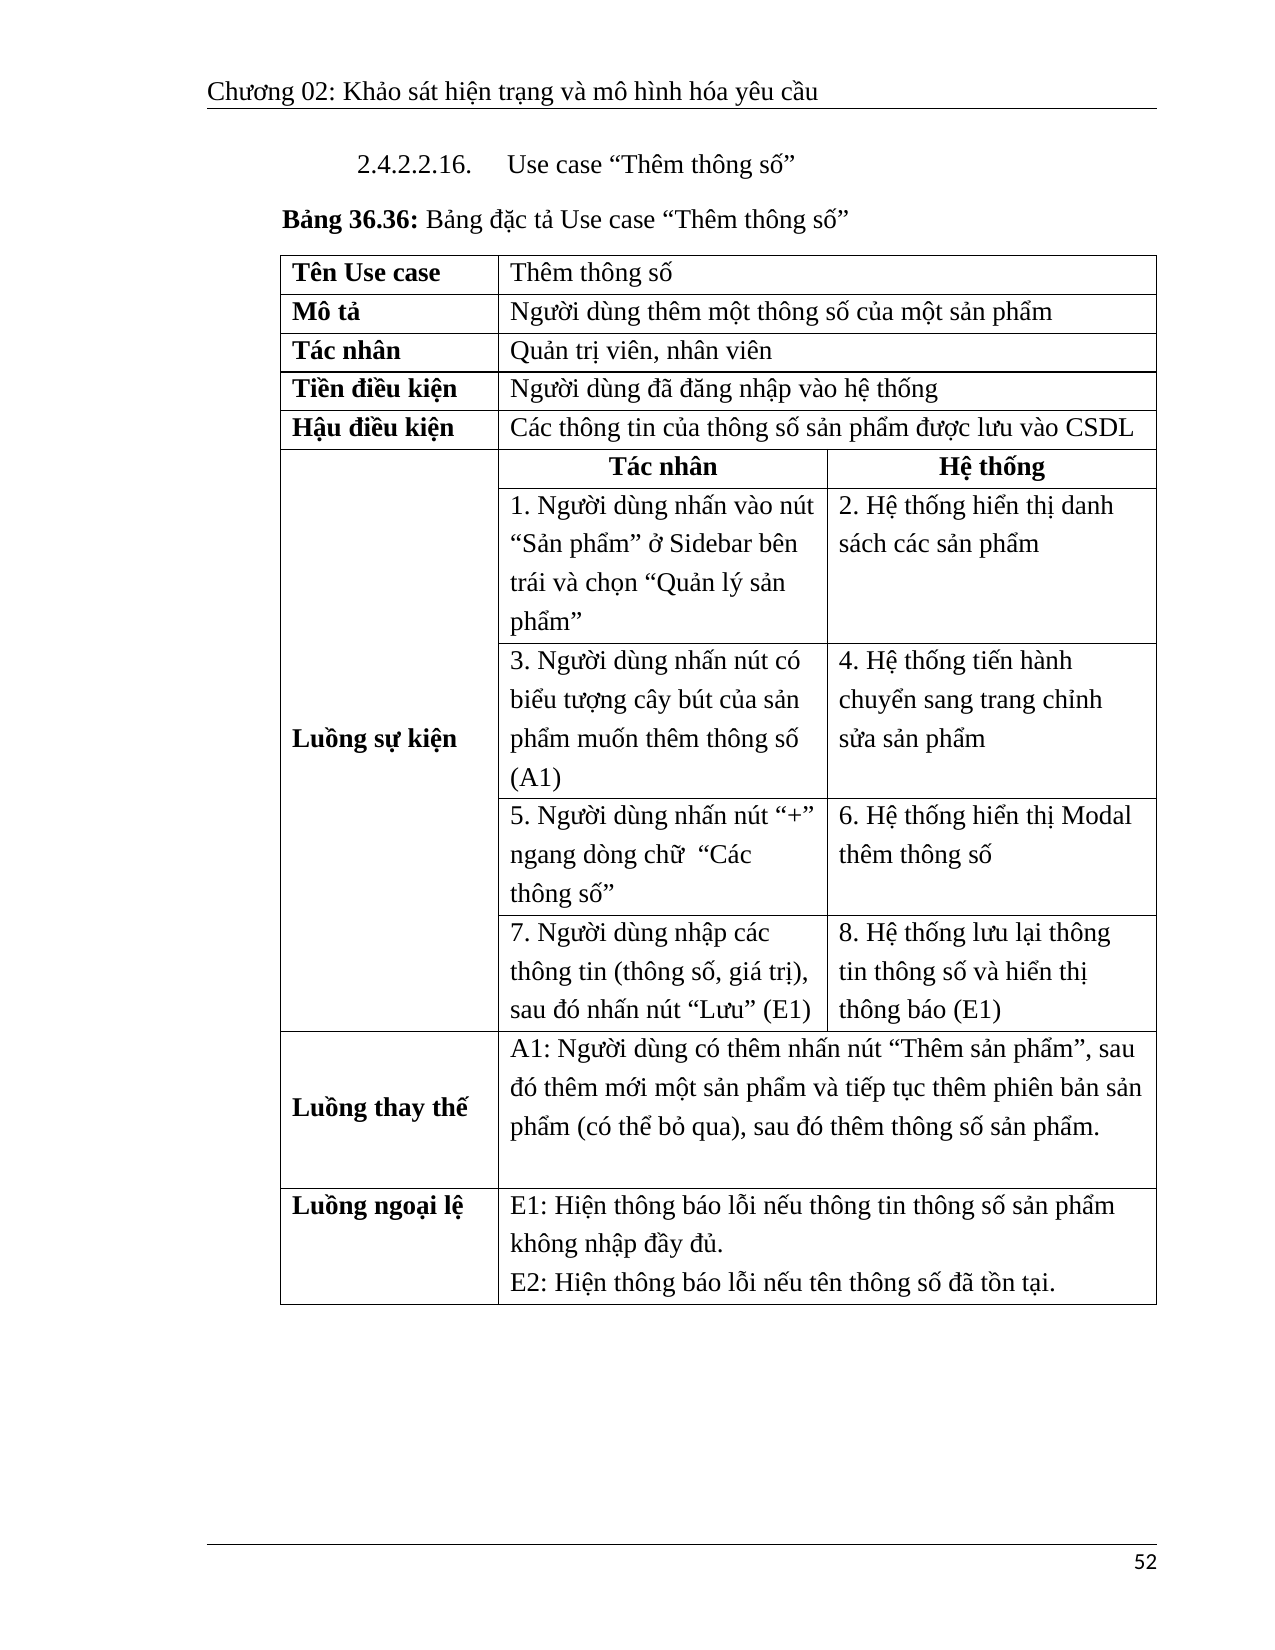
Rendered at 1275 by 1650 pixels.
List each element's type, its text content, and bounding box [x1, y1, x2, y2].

table_cell E1: Hiện thông báo lỗi nếu thông tin thông số sản phẩm không nhập đầy đủ. E2: Hiện thông báo lỗi nếu tên thông số đã tồn tại. [499, 1189, 1156, 1304]
table_cell Luồng sự kiện [281, 450, 498, 1031]
table_cell Mô tả [281, 295, 498, 333]
table_header Thêm thông số [499, 256, 1156, 294]
table_cell 8. Hệ thống lưu lại thông tin thông số và hiển thị thông báo (E1) [828, 916, 1156, 1031]
table_cell Quản trị viên, nhân viên [499, 334, 1156, 371]
table_cell Người dùng thêm một thông số của một sản phẩm [499, 295, 1156, 333]
table_cell 5. Người dùng nhấn nút “+” ngang dòng chữ “Các thông số” [499, 799, 827, 915]
table_cell 6. Hệ thống hiển thị Modal thêm thông số [828, 799, 1156, 915]
table_cell 7. Người dùng nhập các thông tin (thông số, giá trị), sau đó nhấn nút “Lưu” (E1) [499, 916, 827, 1031]
table_cell 3. Người dùng nhấn nút có biểu tượng cây bút của sản phẩm muốn thêm thông số (A1) [499, 644, 827, 798]
table_cell Hậu điều kiện [281, 411, 498, 449]
text Bảng 36.36: Bảng đặc tả Use case “Thêm thông số” [244, 203, 1157, 234]
table_cell Các thông tin của thông số sản phẩm được lưu vào CSDL [499, 411, 1156, 449]
table_cell Tác nhân [281, 334, 498, 371]
table_cell 4. Hệ thống tiến hành chuyển sang trang chỉnh sửa sản phẩm [828, 644, 1156, 798]
table_cell 2. Hệ thống hiển thị danh sách các sản phẩm [828, 489, 1156, 643]
table_cell Luồng thay thế [281, 1032, 498, 1188]
table_cell 1. Người dùng nhấn vào nút “Sản phẩm” ở Sidebar bên trái và chọn “Quản lý sản phẩm” [499, 489, 827, 643]
list Use case “Thêm thông số” [357, 148, 1157, 179]
table_cell Tiền điều kiện [281, 373, 498, 410]
table_header Tên Use case [281, 256, 498, 294]
table_cell Luồng ngoại lệ [281, 1189, 498, 1304]
table_cell Tác nhân [499, 450, 827, 488]
table_cell A1: Người dùng có thêm nhấn nút “Thêm sản phẩm”, sau đó thêm mới một sản phẩm và tiếp tục thêm phiên bản sản phẩm (có thể bỏ qua), sau đó thêm thông số sản phẩm. [499, 1032, 1156, 1188]
table_cell Người dùng đã đăng nhập vào hệ thống [499, 373, 1156, 410]
table_cell Hệ thống [828, 450, 1156, 488]
